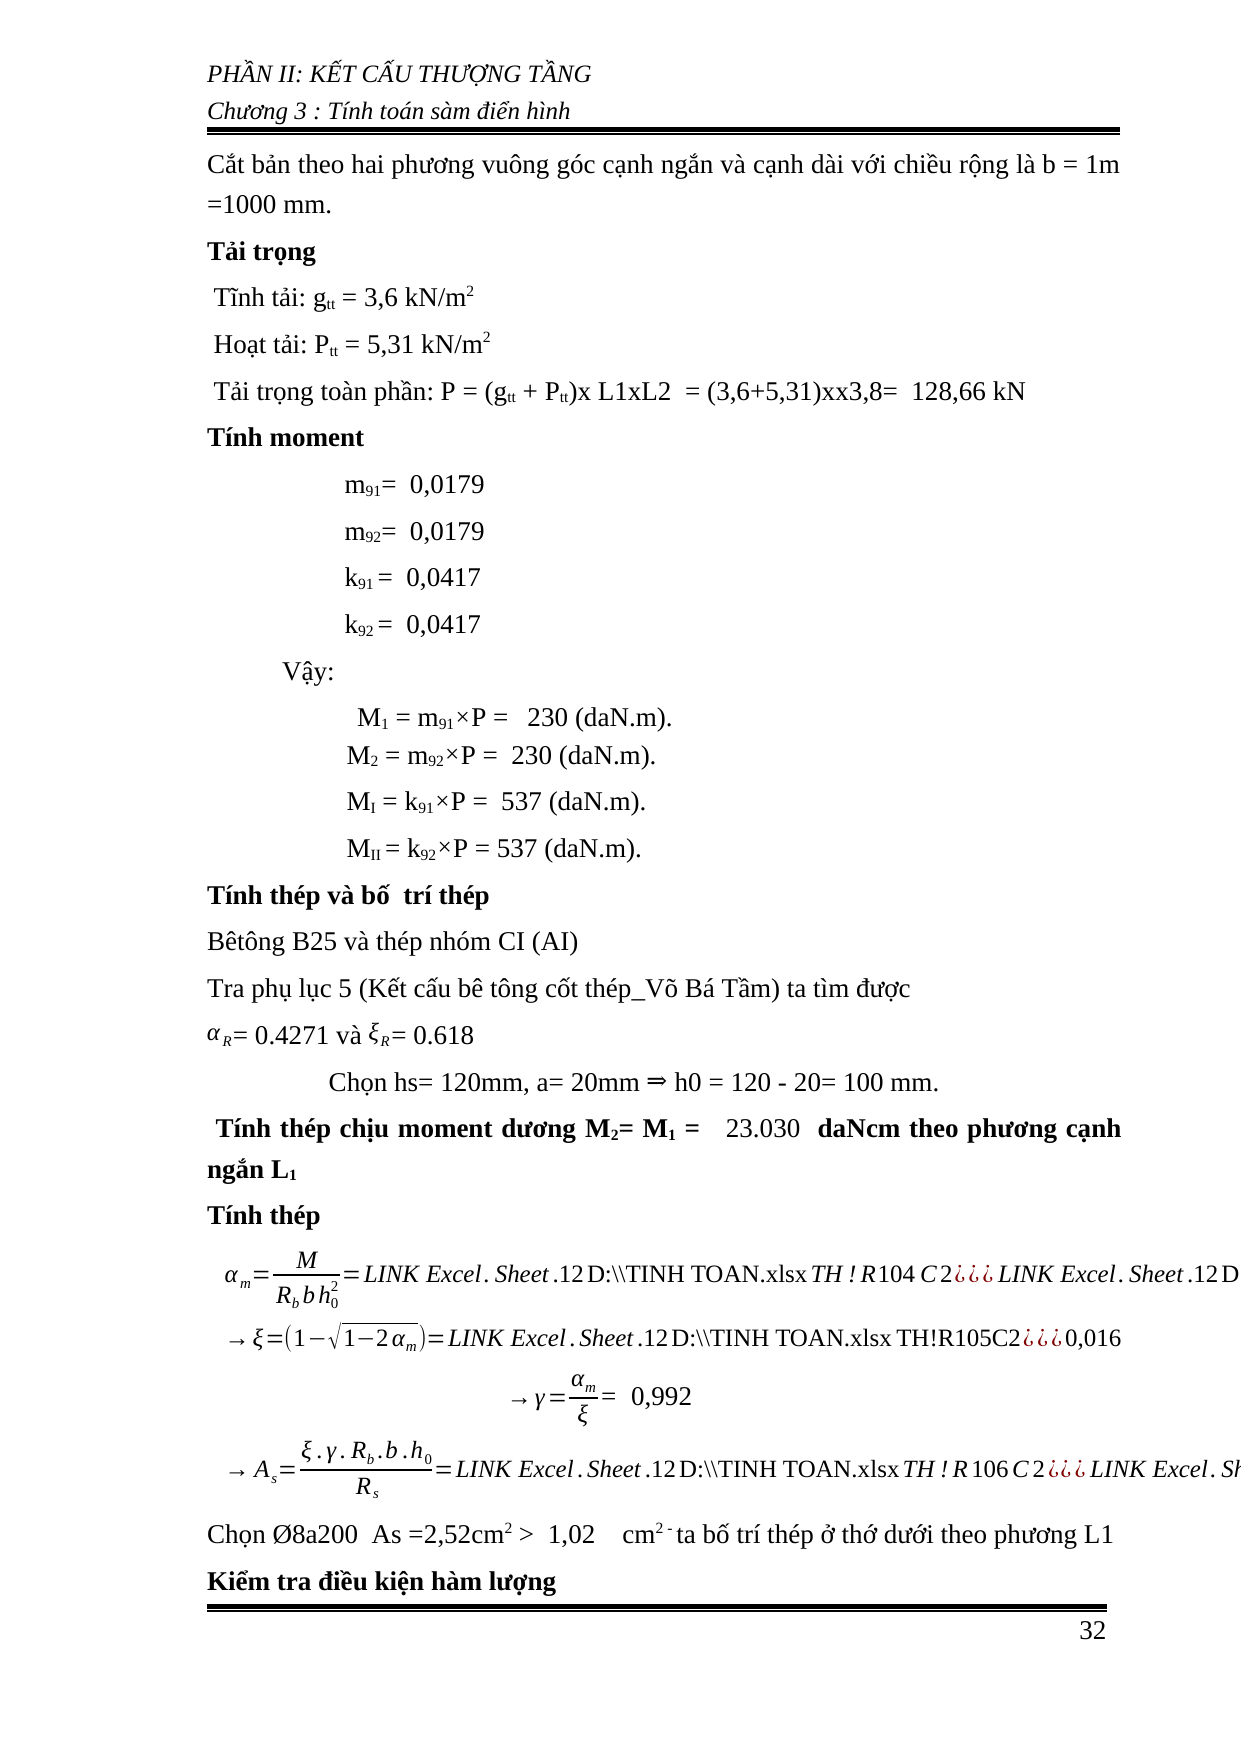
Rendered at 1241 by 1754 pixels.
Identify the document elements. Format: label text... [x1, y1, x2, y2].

text Tính moment [207, 421, 1122, 453]
text Kiểm tra điều kiện hàm lượng [207, 1565, 1122, 1596]
text M2 = m92P = 230 (daN.m). [319, 739, 1122, 770]
text Tính thép [207, 1199, 1122, 1231]
text Chọn Ø8a200 As =2,52cm2 > 1,02 cm2 - ta bố trí thép ở thớ dưới theo phương L1 [207, 1518, 1122, 1549]
text Tải trọng toàn phần: P = (gtt + Ptt)x L1xL2 = (3,6+5,31)xx3,8= 128,66 kN [207, 375, 1122, 406]
text Vậy: [282, 655, 1122, 686]
text k92 = 0,0417 [344, 608, 1106, 639]
text Cắt bản theo hai phương vuông góc cạnh ngắn và cạnh dài với chiều rộng là b = 1m =1000 mm. [207, 148, 1122, 219]
text Hoạt tải: Ptt = 5,31 kN/m2 [207, 328, 1122, 359]
text Tính thép chịu moment dương M2= M1 = 23.030 daNcm theo phương cạnh ngắn L1 [207, 1112, 1122, 1184]
text m92= 0,0179 [344, 515, 1106, 546]
text k91 = 0,0417 [344, 561, 1106, 593]
text M1 = m91P = 230 (daN.m). [207, 701, 1122, 733]
text m91= 0,0179 [344, 468, 1106, 499]
text Tải trọng [207, 235, 1122, 266]
text MII = k92P = 537 (daN.m). [319, 832, 1122, 863]
text Bêtông B25 và thép nhóm CI (AI) [207, 926, 1106, 957]
text = 0,992 [479, 1364, 1122, 1427]
text Tính thép và bố trí thép [207, 879, 1122, 910]
text Chọn hs= 120mm, a= 20mm h0 = 120 - 20= 100 mm. [207, 1066, 1106, 1097]
text = 0.4271 và = 0.618 [207, 1019, 1122, 1050]
text Tra phụ lục 5 (Kết cấu bê tông cốt thép_Võ Bá Tầm) ta tìm được [207, 972, 1122, 1003]
text Tĩnh tải: gtt = 3,6 kN/m2 [207, 281, 1122, 313]
text MI = k91P = 537 (daN.m). [319, 786, 1122, 817]
